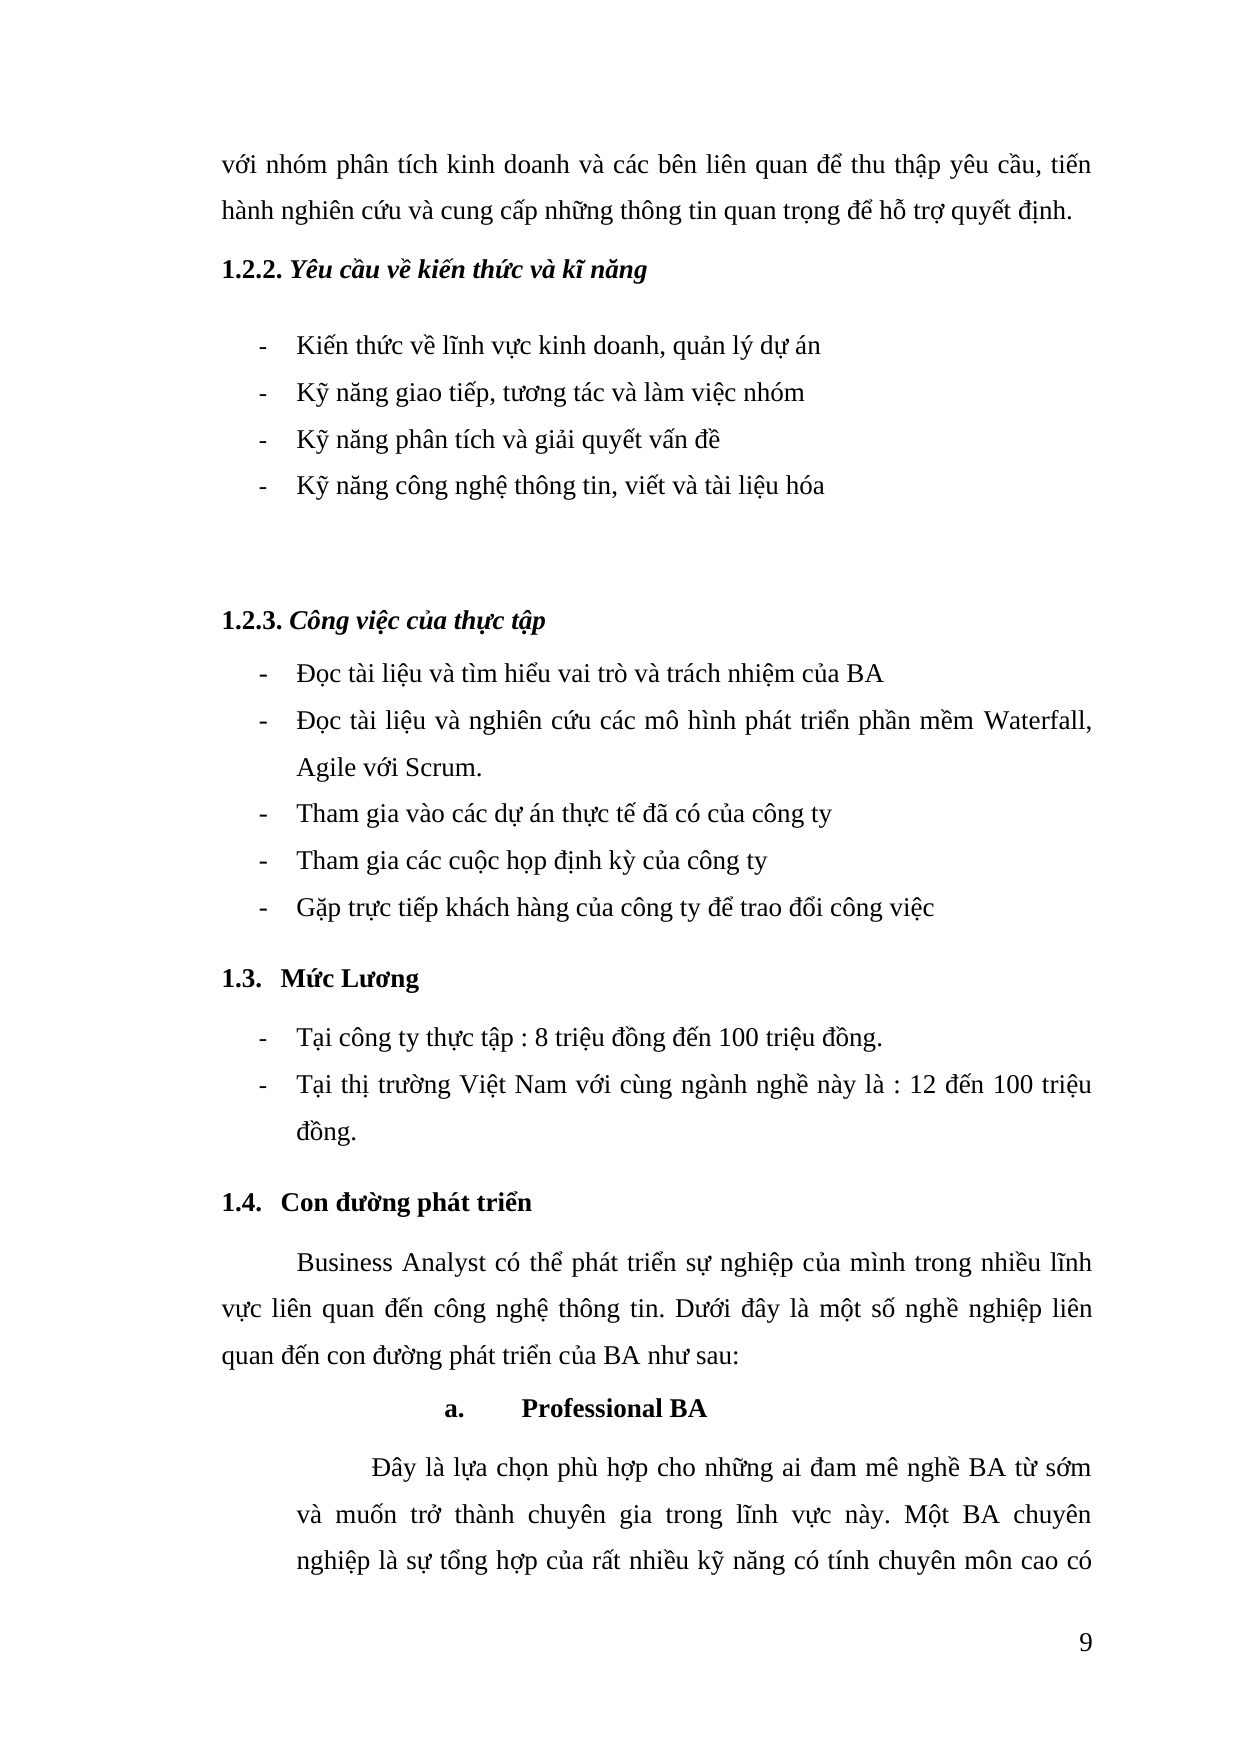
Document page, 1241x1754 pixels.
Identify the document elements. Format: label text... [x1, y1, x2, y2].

subtitle Yêu cầu về kiến thức và kĩ năng [221, 253, 1092, 285]
list Tham gia vào các dự án thực tế đã có của công ty [258, 797, 1092, 828]
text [296, 1451, 1092, 1576]
list Đọc tài liệu và tìm hiểu vai trò và trách nhiệm của BA [258, 657, 1092, 688]
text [221, 148, 1092, 226]
subtitle Mức Lương [221, 962, 1092, 993]
text Business Analyst có thể phát triển sự nghiệp của mình trong nhiều lĩnh vực liên quan đến công nghệ thông tin. Dưới đây là một số nghề nghiệp liên quan đến con đường phát triển của BA như sau: [221, 1246, 1092, 1370]
subtitle Con đường phát triển [221, 1186, 1092, 1218]
list Kỹ năng công nghệ thông tin, viết và tài liệu hóa [258, 469, 1092, 501]
list Tại công ty thực tập : 8 triệu đồng đến 100 triệu đồng. [258, 1021, 1092, 1053]
list Tại thị trường Việt Nam với cùng ngành nghề này là : 12 đến 100 triệu đồng. [258, 1068, 1092, 1146]
list Gặp trực tiếp khách hàng của công ty để trao đổi công việc [258, 891, 1092, 922]
list Kỹ năng giao tiếp, tương tác và làm việc nhóm [258, 376, 1092, 407]
list Đọc tài liệu và nghiên cứu các mô hình phát triển phần mềm Waterfall, Agile với Scrum. [258, 704, 1092, 782]
list Kiến thức về lĩnh vực kinh doanh, quản lý dự án [258, 329, 1092, 361]
list Tham gia các cuộc họp định kỳ của công ty [258, 844, 1092, 875]
subtitle Công việc của thực tập [221, 604, 1092, 636]
subtitle Professional BA [369, 1392, 1092, 1423]
list Kỹ năng phân tích và giải quyết vấn đề [258, 423, 1092, 454]
